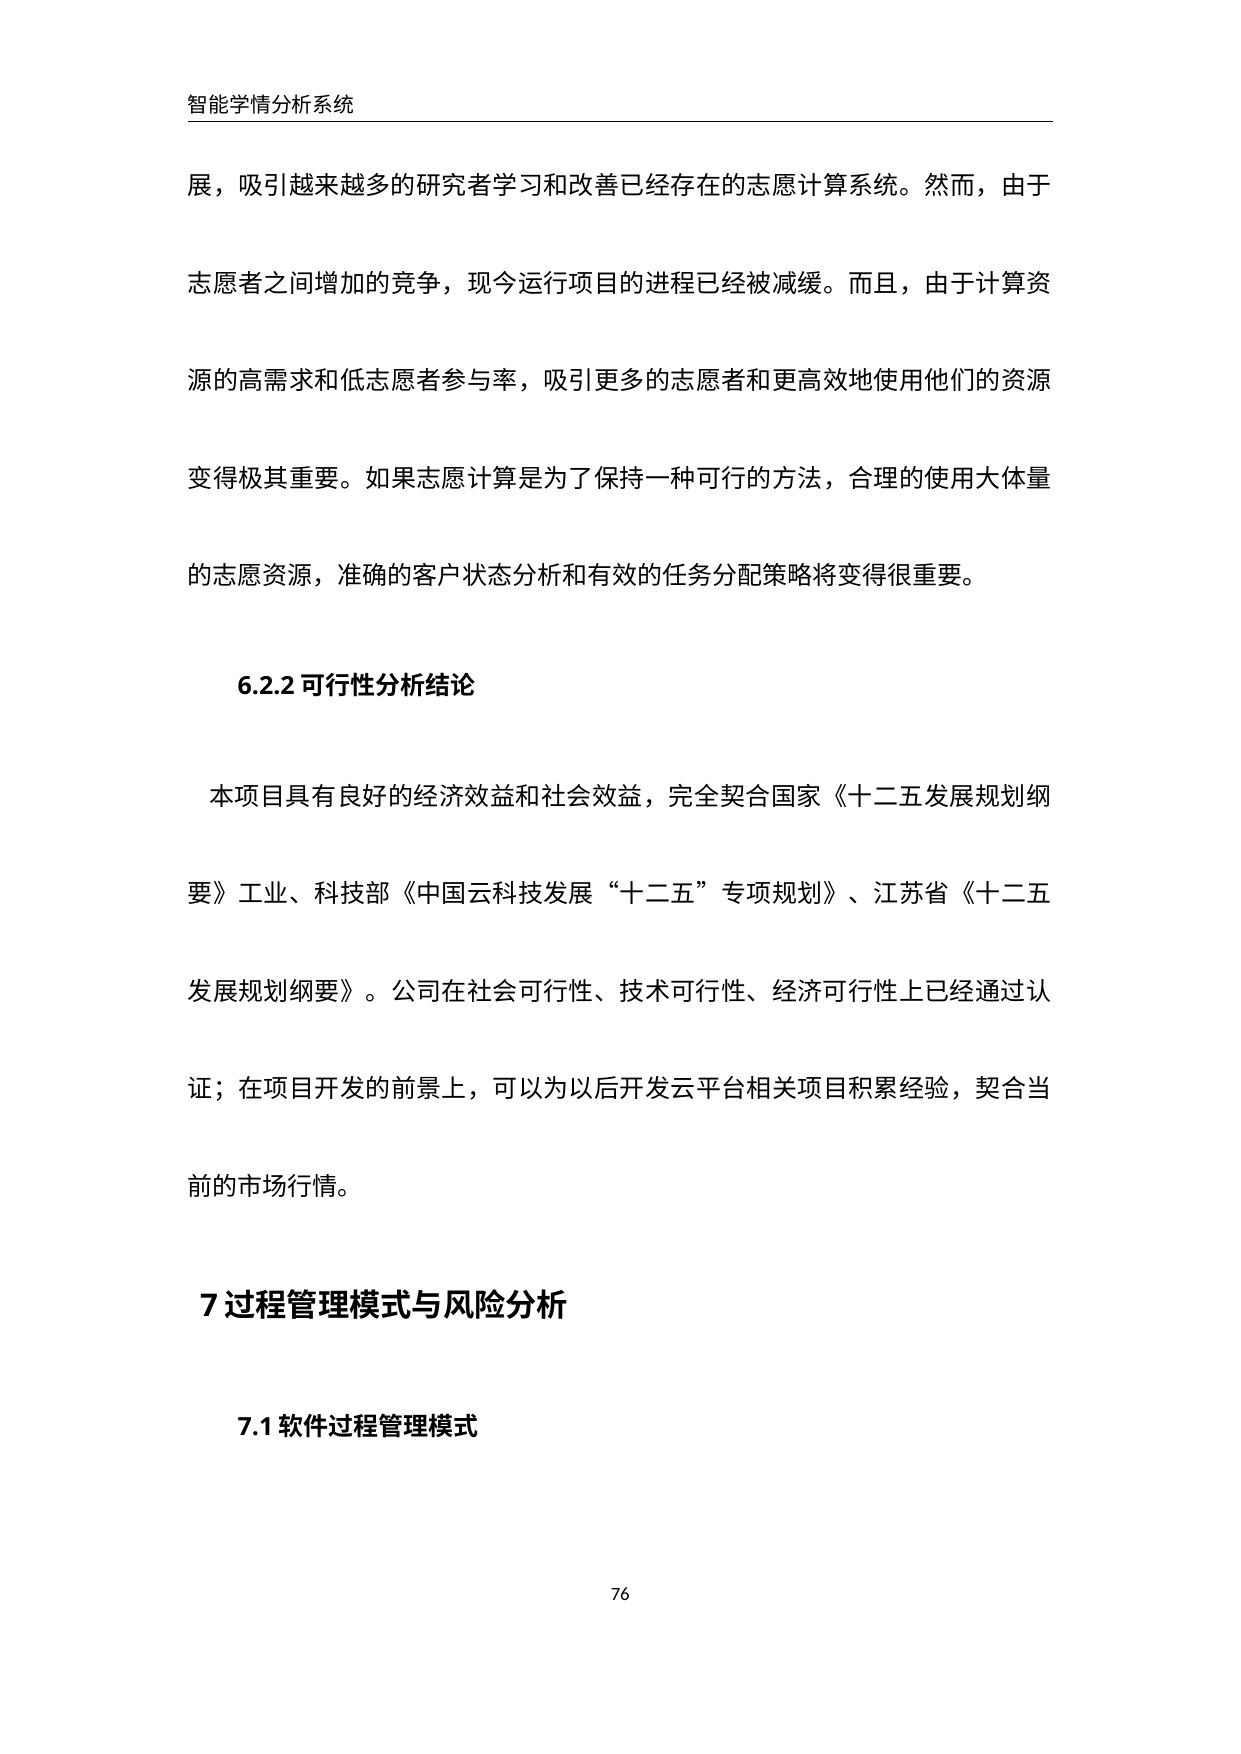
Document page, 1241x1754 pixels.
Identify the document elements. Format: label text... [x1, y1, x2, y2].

subtitle 7过程管理模式与风险分析 [200, 1270, 1053, 1335]
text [187, 151, 1053, 606]
subtitle 7.1软件过程管理模式 [237, 1392, 1053, 1457]
subtitle 6.2.2可行性分析结论 [237, 651, 1053, 716]
text 本项目具有良好的经济效益和社会效益，完全契合国家《十二五发展规划纲要》工业、科技部《中国云科技发展“十二五”专项规划》、江苏省《十二五发展规划纲要》。公司在社会可行性、技术可行性、经济可行性上已经通过认证；在项目开发的前景上，可以为以后开发云平台相关项目积累经验，契合当前的市场行情。 [187, 762, 1053, 1217]
